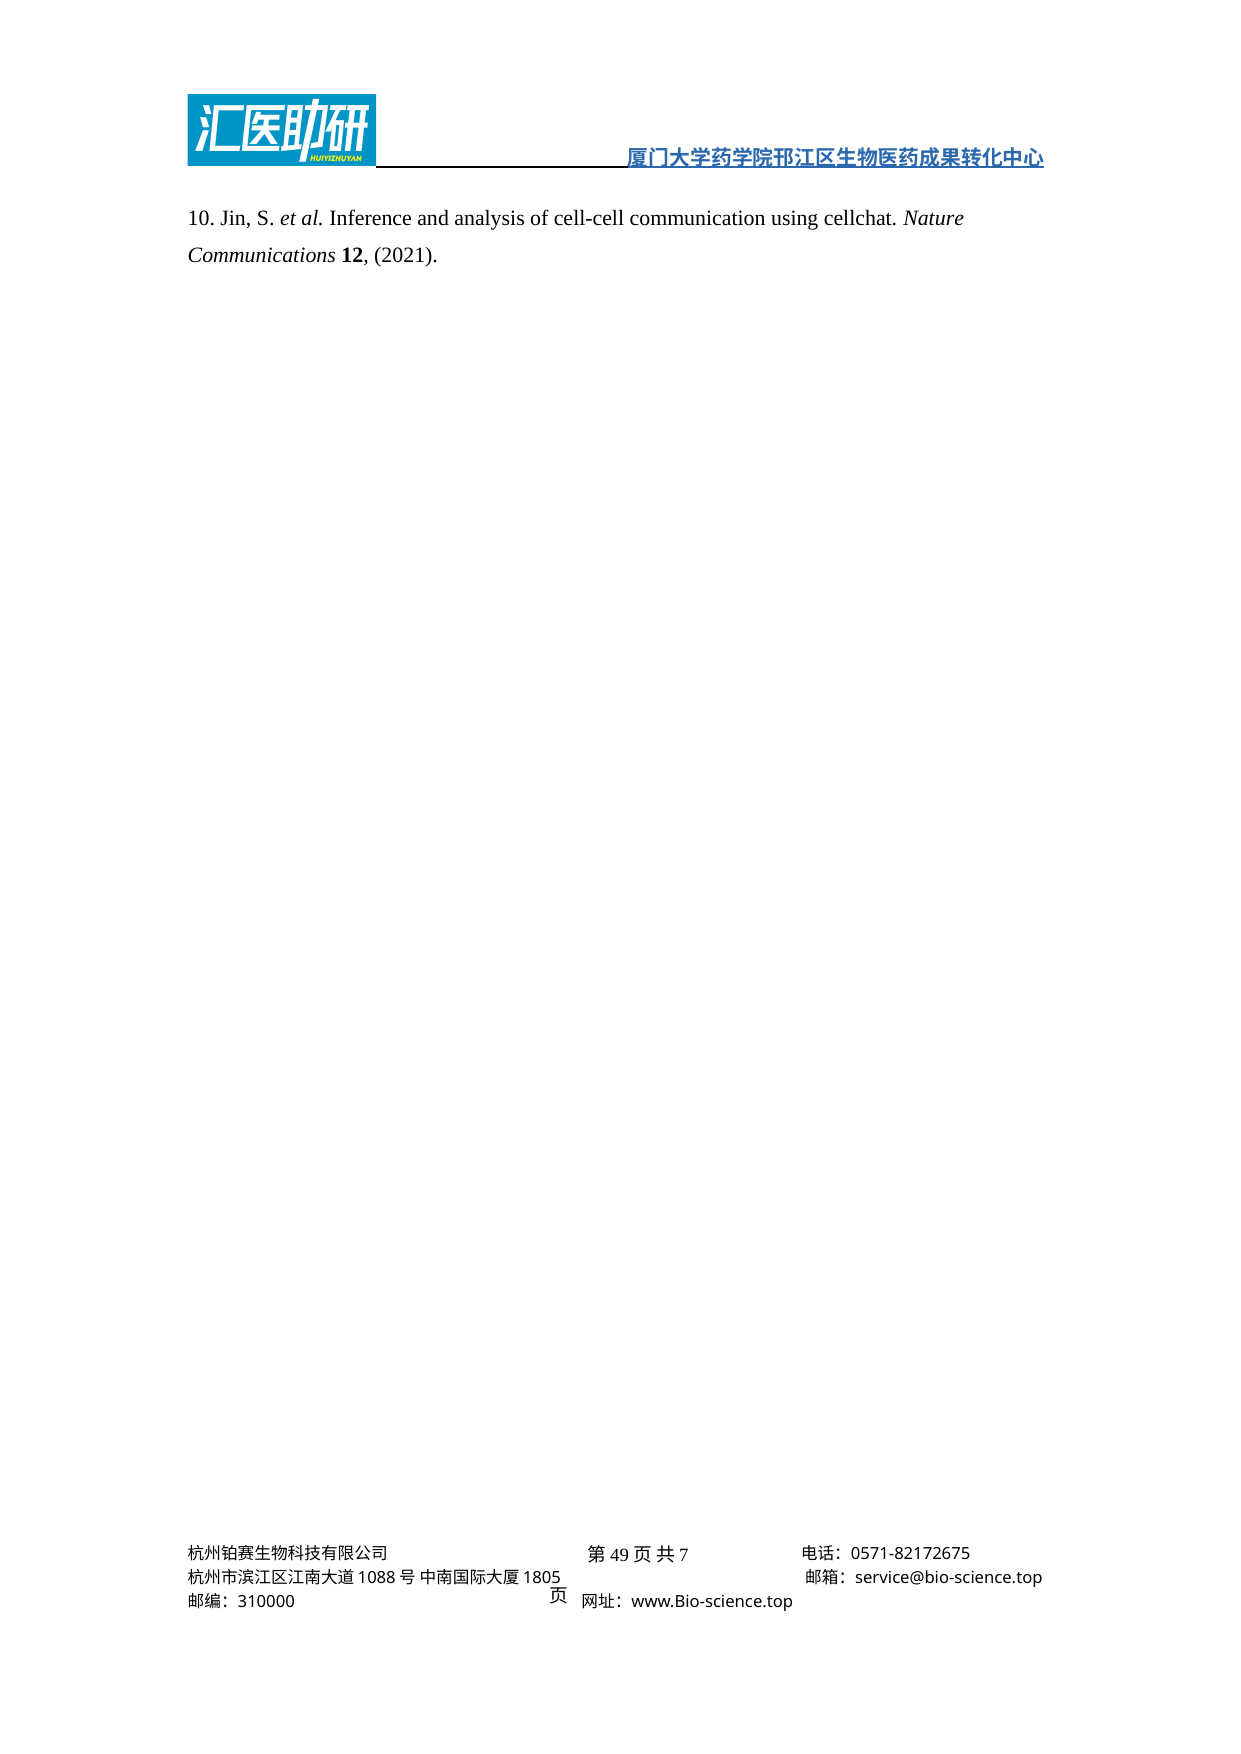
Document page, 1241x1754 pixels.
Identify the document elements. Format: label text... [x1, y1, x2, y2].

picture [204, 106, 210, 114]
text 10. Jin, S. et al. Inference and analysis of cell-cell communication using cellchat. Nature Communications 12, (2021). [187, 205, 1053, 268]
picture [243, 106, 284, 150]
picture [201, 118, 208, 127]
picture [210, 106, 243, 150]
picture [282, 99, 327, 161]
picture [327, 106, 368, 150]
picture [196, 131, 208, 150]
